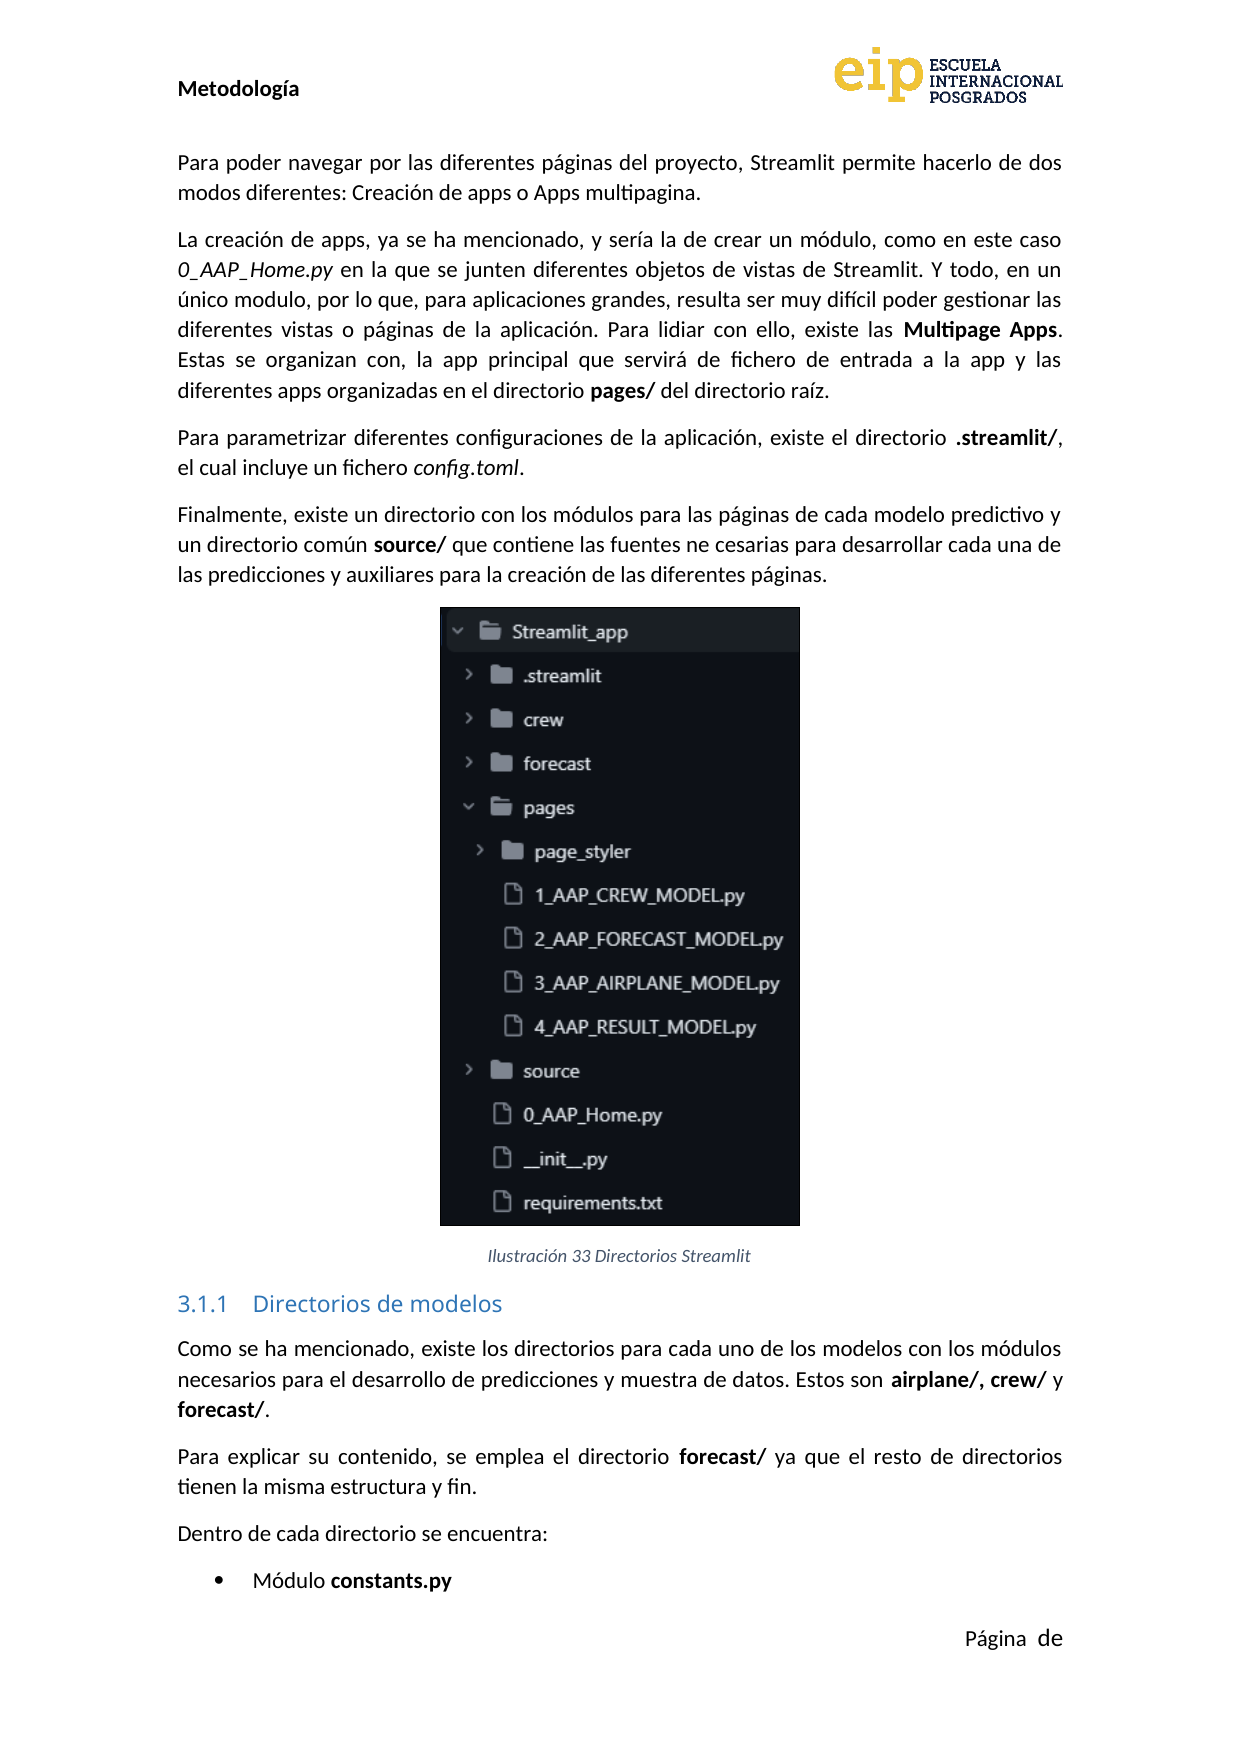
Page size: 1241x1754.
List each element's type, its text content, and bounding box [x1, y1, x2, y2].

text Como se ha mencionado, existe los directorios para cada uno de los modelos con los módulos necesarios para el desarrollo de predicciones y muestra de datos. Estos son airplane/, crew/ y forecast/. [177, 1334, 1063, 1423]
text Para parametrizar diferentes configuraciones de la aplicación, existe el directorio .streamlit/, el cual incluye un fichero config.toml. [177, 423, 1063, 481]
text La creación de apps, ya se ha mencionado, y sería la de crear un módulo, como en este caso 0_AAP_Home.py en la que se junten diferentes objetos de vistas de Streamlit. Y todo, en un único modulo, por lo que, para aplicaciones grandes, resulta ser muy difícil poder gestionar las diferentes vistas o páginas de la aplicación. Para lidiar con ello, existe las Multipage Apps. Estas se organizan con, la app principal que servirá de fichero de entrada a la app y las diferentes apps organizadas en el directorio pages/ del directorio raíz. [177, 225, 1063, 404]
subtitle Directorios de modelos [177, 1288, 1063, 1319]
picture [834, 47, 1063, 103]
text Dentro de cada directorio se encuentra: [177, 1519, 1063, 1547]
text Finalmente, existe un directorio con los módulos para las páginas de cada modelo predictivo y un directorio común source/ que contiene las fuentes ne cesarias para desarrollar cada una de las predicciones y auxiliares para la creación de las diferentes páginas. [177, 500, 1063, 588]
text Ilustración 33 Directorios Streamlit [177, 1244, 1063, 1267]
text Para poder navegar por las diferentes páginas del proyecto, Streamlit permite hacerlo de dos modos diferentes: Creación de apps o Apps multipagina. [177, 148, 1063, 206]
list Módulo constants.py [215, 1566, 1063, 1594]
picture [441, 608, 799, 1225]
text Para explicar su contenido, se emplea el directorio forecast/ ya que el resto de directorios tienen la misma estructura y fin. [177, 1442, 1063, 1500]
